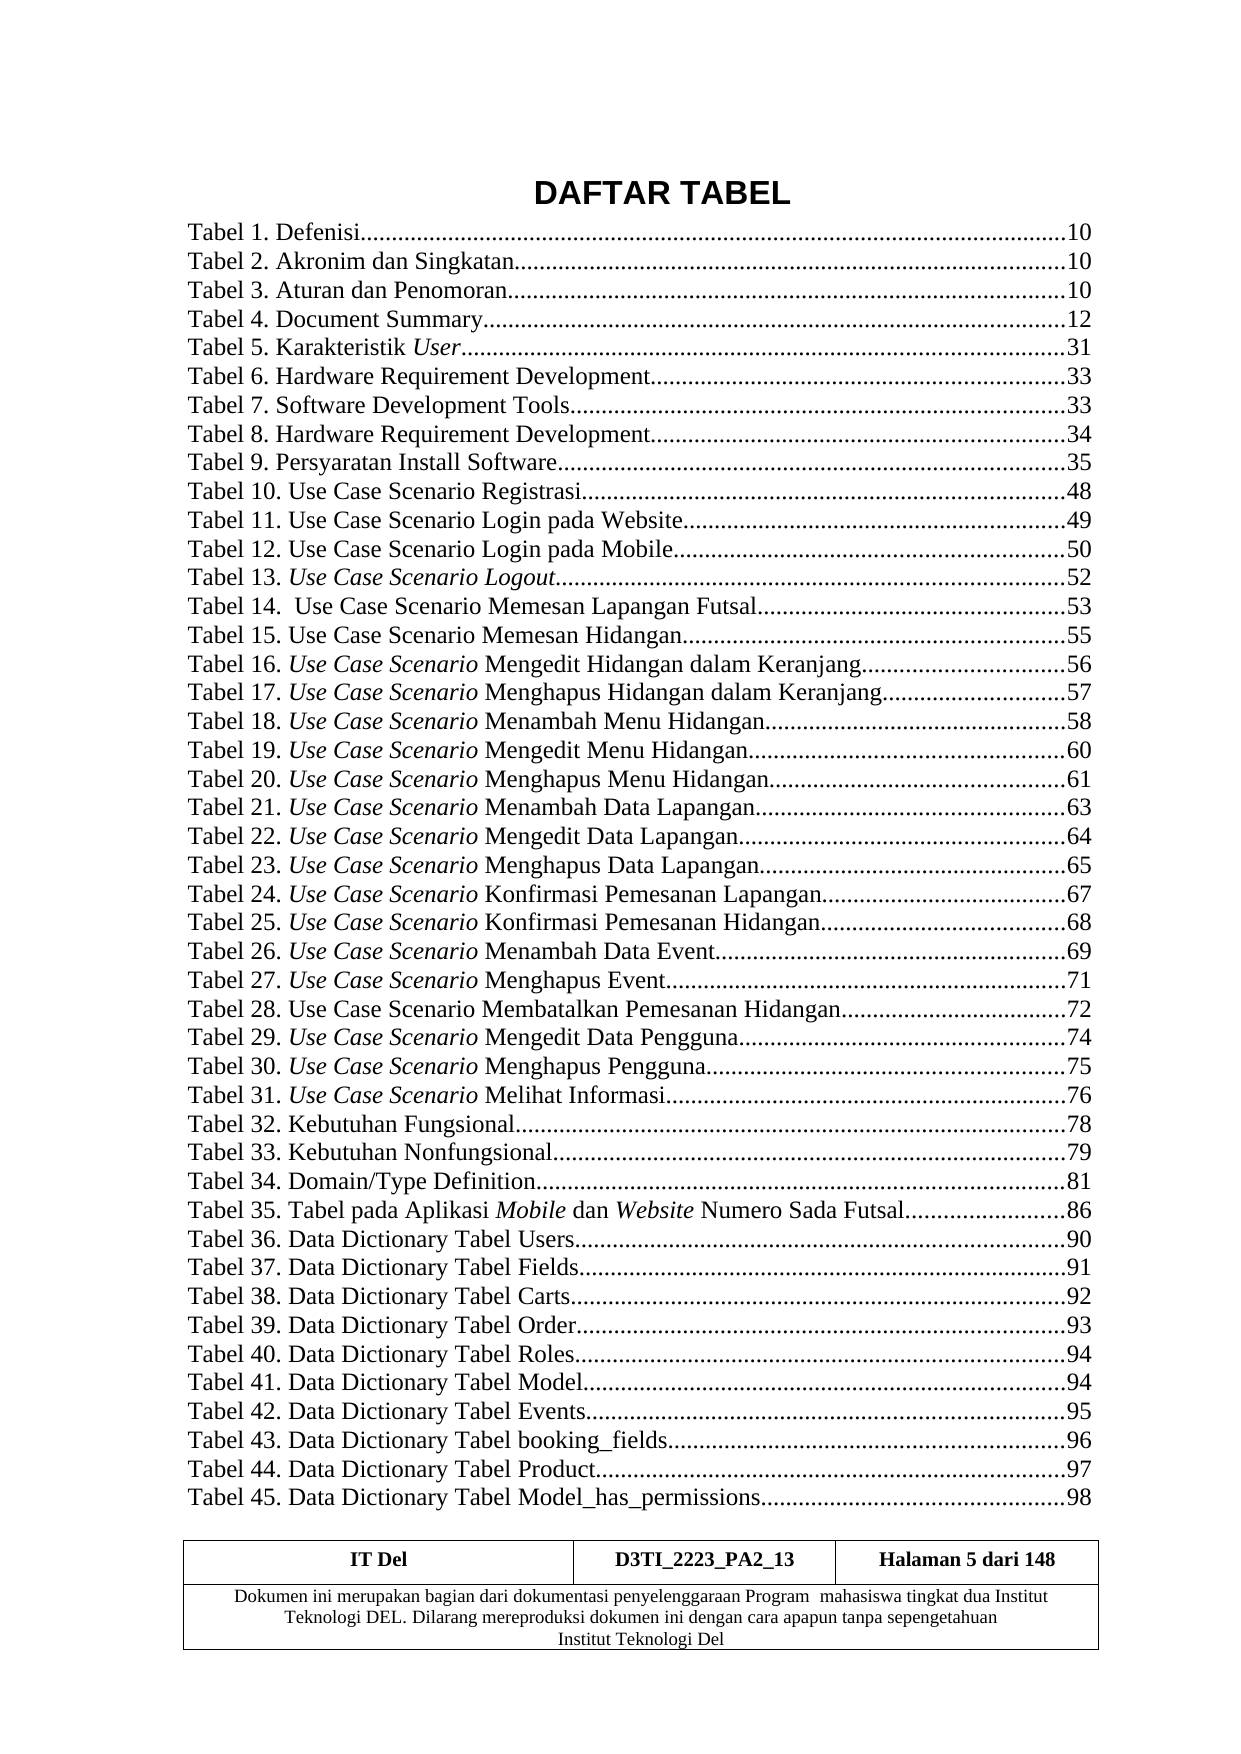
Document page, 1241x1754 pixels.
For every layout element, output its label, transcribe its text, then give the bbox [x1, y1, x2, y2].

text Tabel 19. Use Case Scenario Mengedit Menu Hidangan 60 [187, 735, 1092, 764]
text Tabel 11. Use Case Scenario Login pada Website 49 [187, 505, 1092, 534]
text Tabel 37. Data Dictionary Tabel Fields 91 [187, 1252, 1092, 1281]
text Tabel 45. Data Dictionary Tabel Model_has_permissions 98 [187, 1482, 1092, 1511]
text Tabel 36. Data Dictionary Tabel Users 90 [187, 1224, 1092, 1252]
text Tabel 21. Use Case Scenario Menambah Data Lapangan 63 [187, 792, 1092, 821]
text Tabel 4. Document Summary 12 [187, 304, 1092, 332]
text Tabel 8. Hardware Requirement Development 34 [187, 419, 1092, 447]
subtitle DAFTAR TABEL [232, 173, 1092, 211]
text Tabel 18. Use Case Scenario Menambah Menu Hidangan 58 [187, 706, 1092, 735]
text Tabel 32. Kebutuhan Fungsional 78 [187, 1109, 1092, 1137]
text Tabel 38. Data Dictionary Tabel Carts 92 [187, 1281, 1092, 1310]
text Tabel 20. Use Case Scenario Menghapus Menu Hidangan 61 [187, 764, 1092, 792]
text Tabel 31. Use Case Scenario Melihat Informasi 76 [187, 1080, 1092, 1109]
text Tabel 24. Use Case Scenario Konfirmasi Pemesanan Lapangan 67 [187, 879, 1092, 907]
text Tabel 23. Use Case Scenario Menghapus Data Lapangan 65 [187, 850, 1092, 879]
text Tabel 28. Use Case Scenario Membatalkan Pemesanan Hidangan 72 [187, 994, 1092, 1022]
text Tabel 3. Aturan dan Penomoran 10 [187, 275, 1092, 304]
text Tabel 22. Use Case Scenario Mengedit Data Lapangan 64 [187, 821, 1092, 850]
text Tabel 42. Data Dictionary Tabel Events 95 [187, 1396, 1092, 1425]
text Tabel 5. Karakteristik User 31 [187, 332, 1092, 361]
text Tabel 10. Use Case Scenario Registrasi 48 [187, 476, 1092, 505]
text Tabel 14. Use Case Scenario Memesan Lapangan Futsal 53 [187, 591, 1092, 620]
text Tabel 17. Use Case Scenario Menghapus Hidangan dalam Keranjang 57 [187, 677, 1092, 706]
text Tabel 35. Tabel pada Aplikasi Mobile dan Website Numero Sada Futsal 86 [187, 1195, 1092, 1224]
text Tabel 15. Use Case Scenario Memesan Hidangan 55 [187, 620, 1092, 649]
text Tabel 26. Use Case Scenario Menambah Data Event 69 [187, 936, 1092, 965]
text Tabel 16. Use Case Scenario Mengedit Hidangan dalam Keranjang 56 [187, 649, 1092, 677]
text Tabel 1. Defenisi 10 [187, 217, 1092, 246]
text Tabel 40. Data Dictionary Tabel Roles 94 [187, 1339, 1092, 1367]
text Tabel 44. Data Dictionary Tabel Product 97 [187, 1454, 1092, 1482]
text Tabel 9. Persyaratan Install Software 35 [187, 447, 1092, 476]
text Tabel 12. Use Case Scenario Login pada Mobile 50 [187, 534, 1092, 562]
text Tabel 13. Use Case Scenario Logout 52 [187, 562, 1092, 591]
text Tabel 29. Use Case Scenario Mengedit Data Pengguna 74 [187, 1022, 1092, 1051]
text Tabel 41. Data Dictionary Tabel Model 94 [187, 1367, 1092, 1396]
text Tabel 30. Use Case Scenario Menghapus Pengguna 75 [187, 1051, 1092, 1080]
text Tabel 33. Kebutuhan Nonfungsional 79 [187, 1137, 1092, 1166]
text Tabel 39. Data Dictionary Tabel Order 93 [187, 1310, 1092, 1339]
text Tabel 2. Akronim dan Singkatan 10 [187, 246, 1092, 275]
text Tabel 43. Data Dictionary Tabel booking_fields 96 [187, 1425, 1092, 1454]
text Tabel 6. Hardware Requirement Development 33 [187, 361, 1092, 390]
text Tabel 25. Use Case Scenario Konfirmasi Pemesanan Hidangan 68 [187, 907, 1092, 936]
text Tabel 34. Domain/Type Definition 81 [187, 1166, 1092, 1195]
text Tabel 27. Use Case Scenario Menghapus Event 71 [187, 965, 1092, 994]
text Tabel 7. Software Development Tools 33 [187, 390, 1092, 419]
